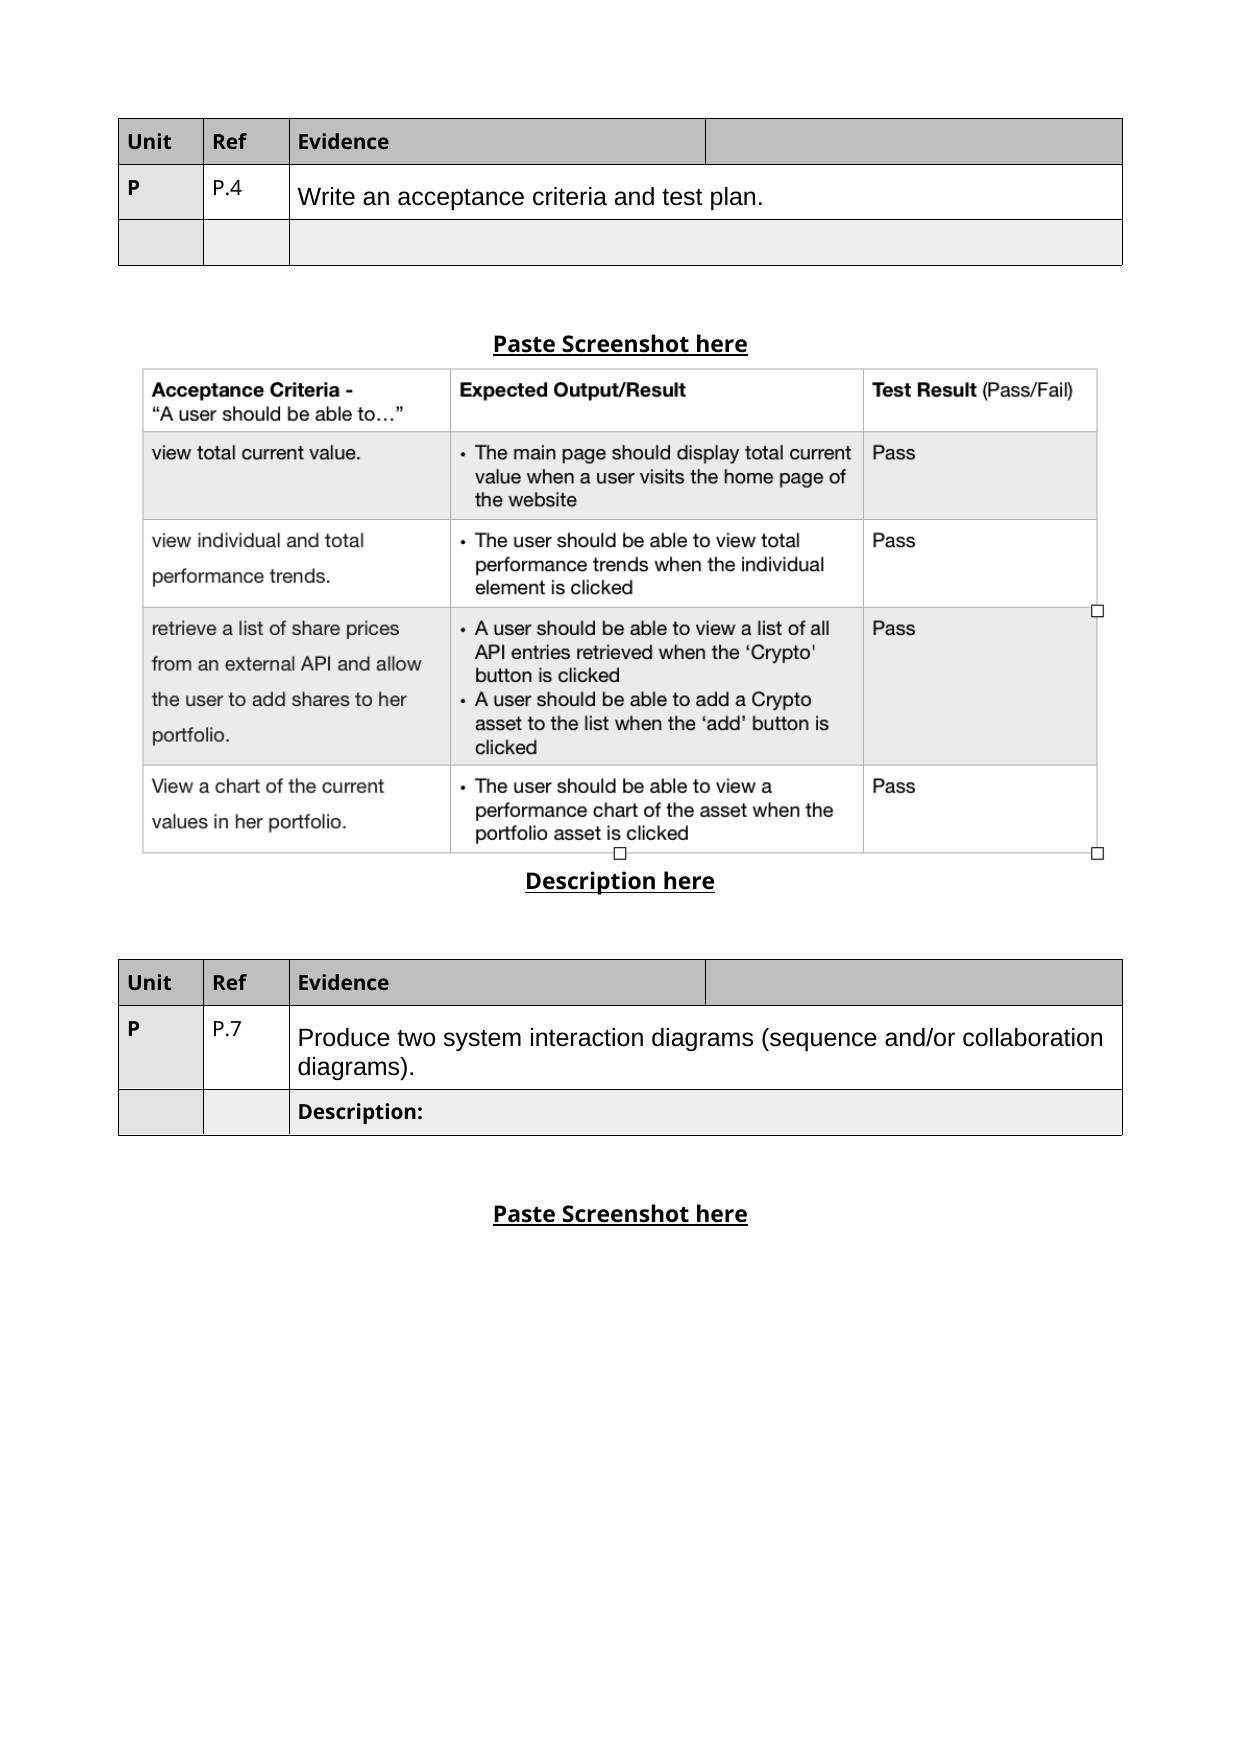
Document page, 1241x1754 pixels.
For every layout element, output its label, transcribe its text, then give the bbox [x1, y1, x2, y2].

text Paste Screenshot here [118, 328, 1122, 359]
table_cell P.7 [204, 1006, 289, 1088]
table_header Unit [119, 119, 203, 164]
table_cell Produce two system interaction diagrams (sequence and/or collaboration diagrams). [290, 1006, 1122, 1088]
table_header Ref [204, 119, 289, 164]
table_cell [119, 1090, 203, 1134]
table_header Evidence [290, 960, 705, 1005]
picture [131, 359, 1109, 866]
table_cell [119, 220, 203, 265]
table_header [706, 960, 1122, 1005]
table_cell Write an acceptance criteria and test plan. [290, 165, 1122, 219]
table_cell P [119, 165, 203, 219]
table_cell P.4 [204, 165, 289, 219]
table_cell Description: [290, 1090, 1122, 1134]
table_header Evidence [290, 119, 705, 164]
table_cell [204, 220, 289, 265]
table_cell [204, 1090, 289, 1134]
table_header [706, 119, 1122, 164]
table_header Unit [119, 960, 203, 1005]
text Paste Screenshot here [118, 1197, 1122, 1229]
table_cell P [119, 1006, 203, 1088]
text Description here [118, 865, 1122, 897]
table_cell [290, 220, 1122, 265]
table_header Ref [204, 960, 289, 1005]
